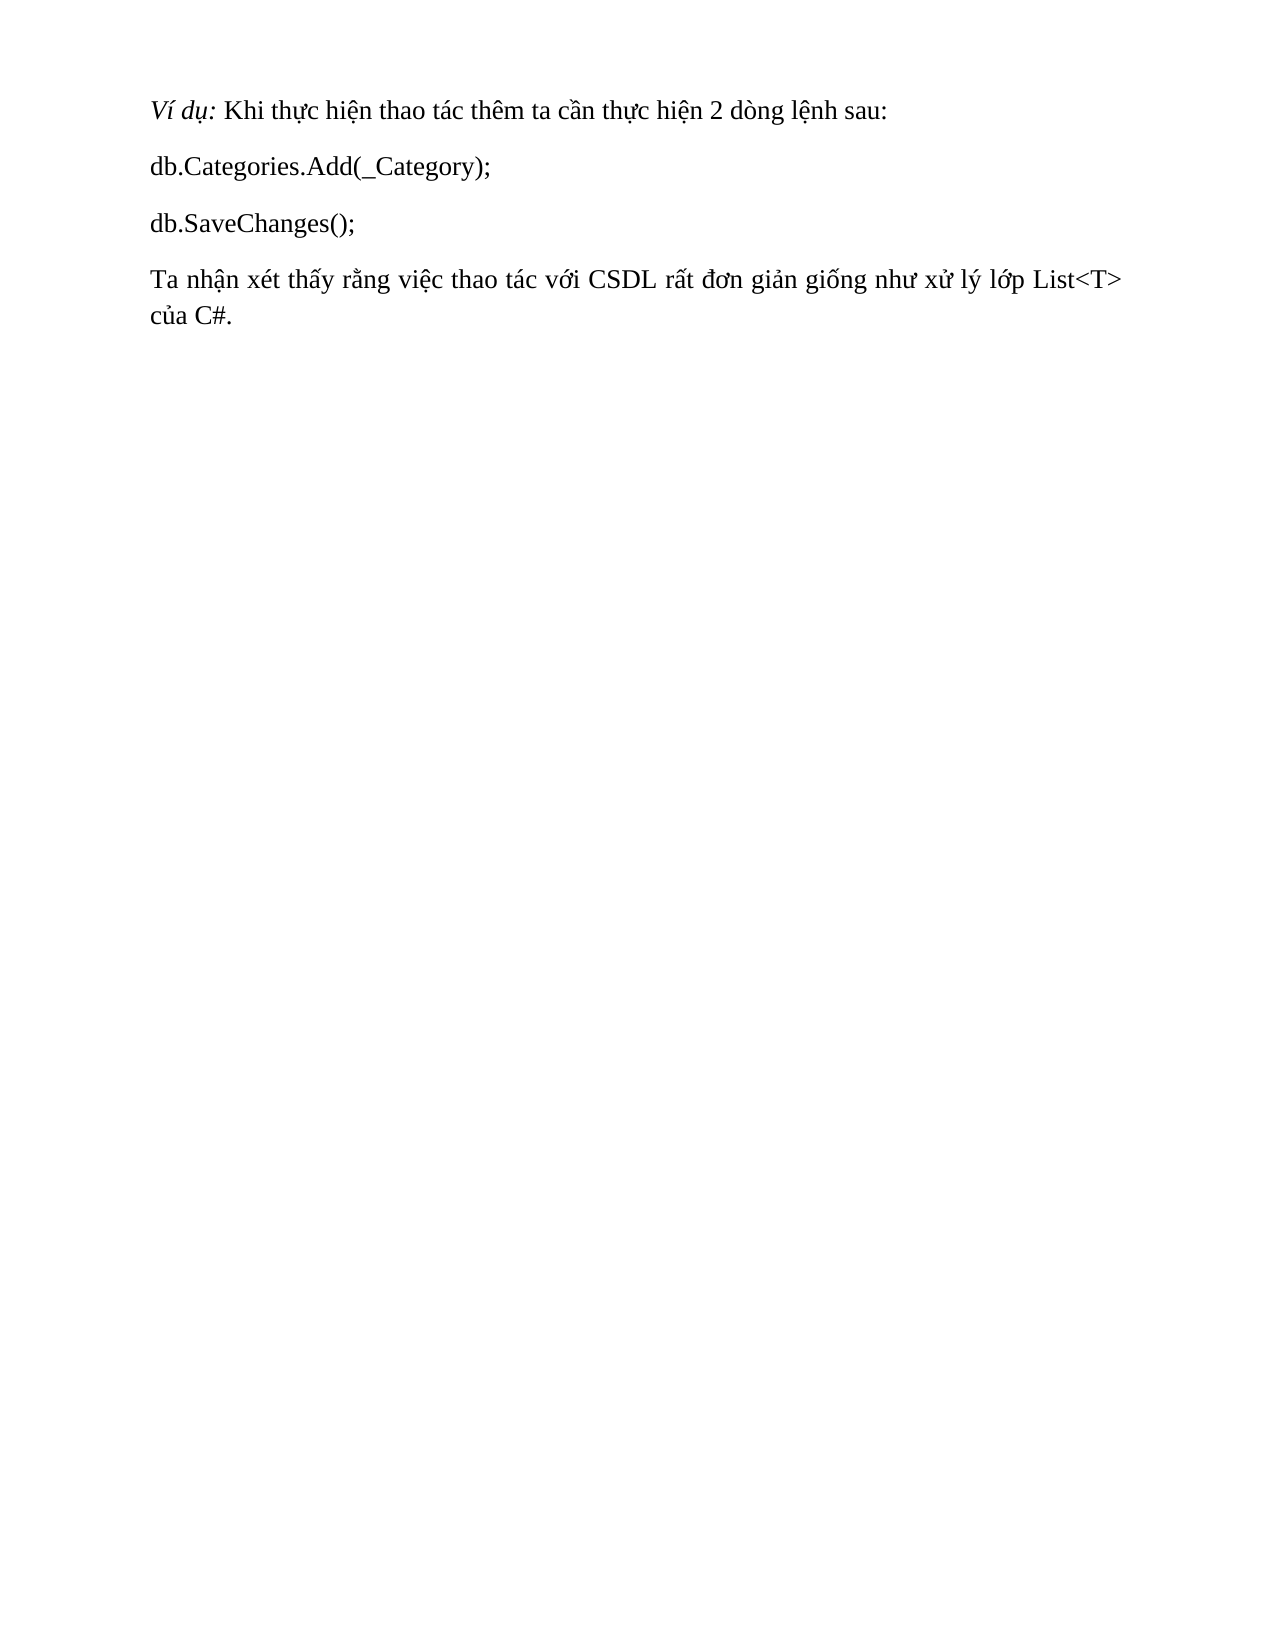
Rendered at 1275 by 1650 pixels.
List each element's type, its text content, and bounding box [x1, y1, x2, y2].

text Ví dụ: Khi thực hiện thao tác thêm ta cần thực hiện 2 dòng lệnh sau: [150, 94, 1125, 125]
text db.Categories.Add(_Category); [150, 150, 1125, 181]
text db.SaveChanges(); [150, 207, 1125, 238]
text Ta nhận xét thấy rằng việc thao tác với CSDL rất đơn giản giống như xử lý lớp List<T> của C#. [150, 263, 1125, 330]
